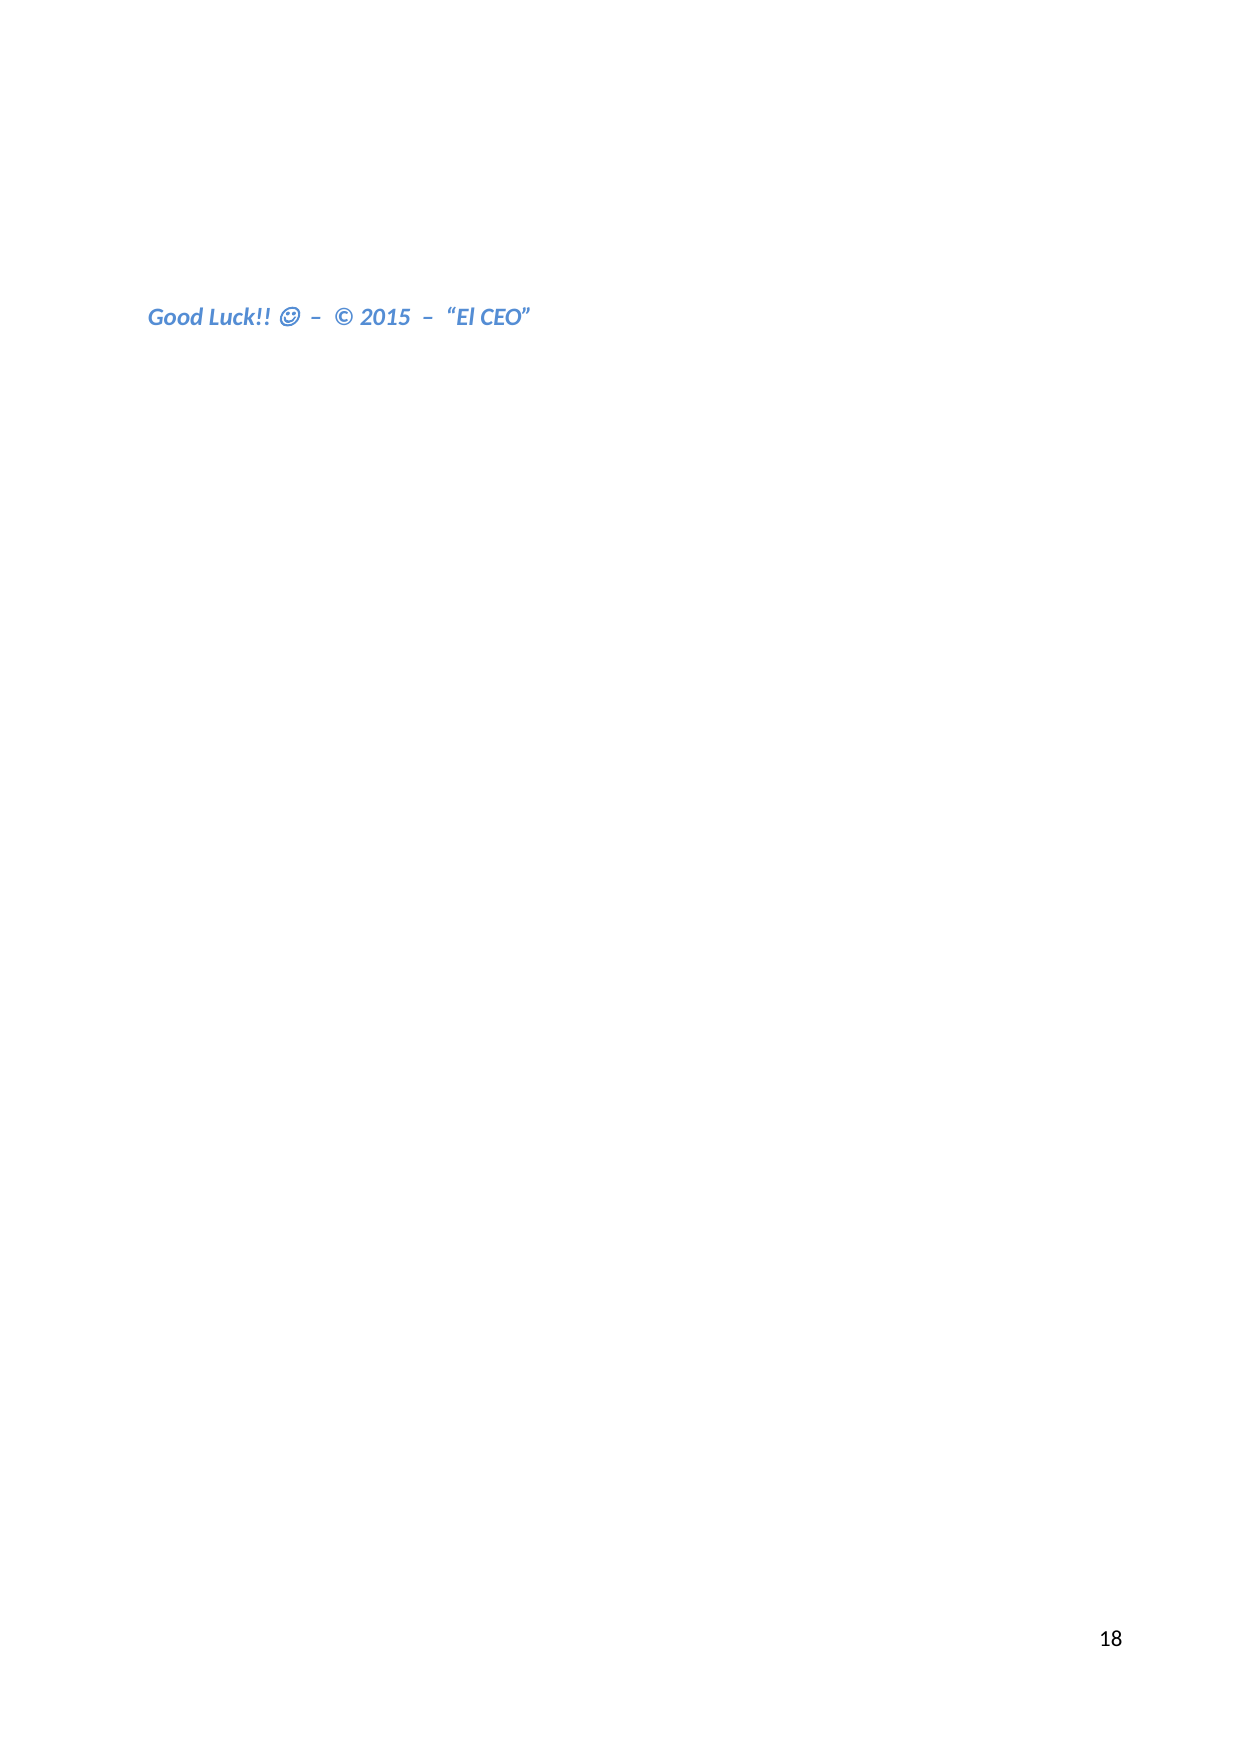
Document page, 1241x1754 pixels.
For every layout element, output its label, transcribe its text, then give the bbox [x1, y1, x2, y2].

text Good Luck!! – © 2015 – “El CEO” [148, 301, 1122, 332]
